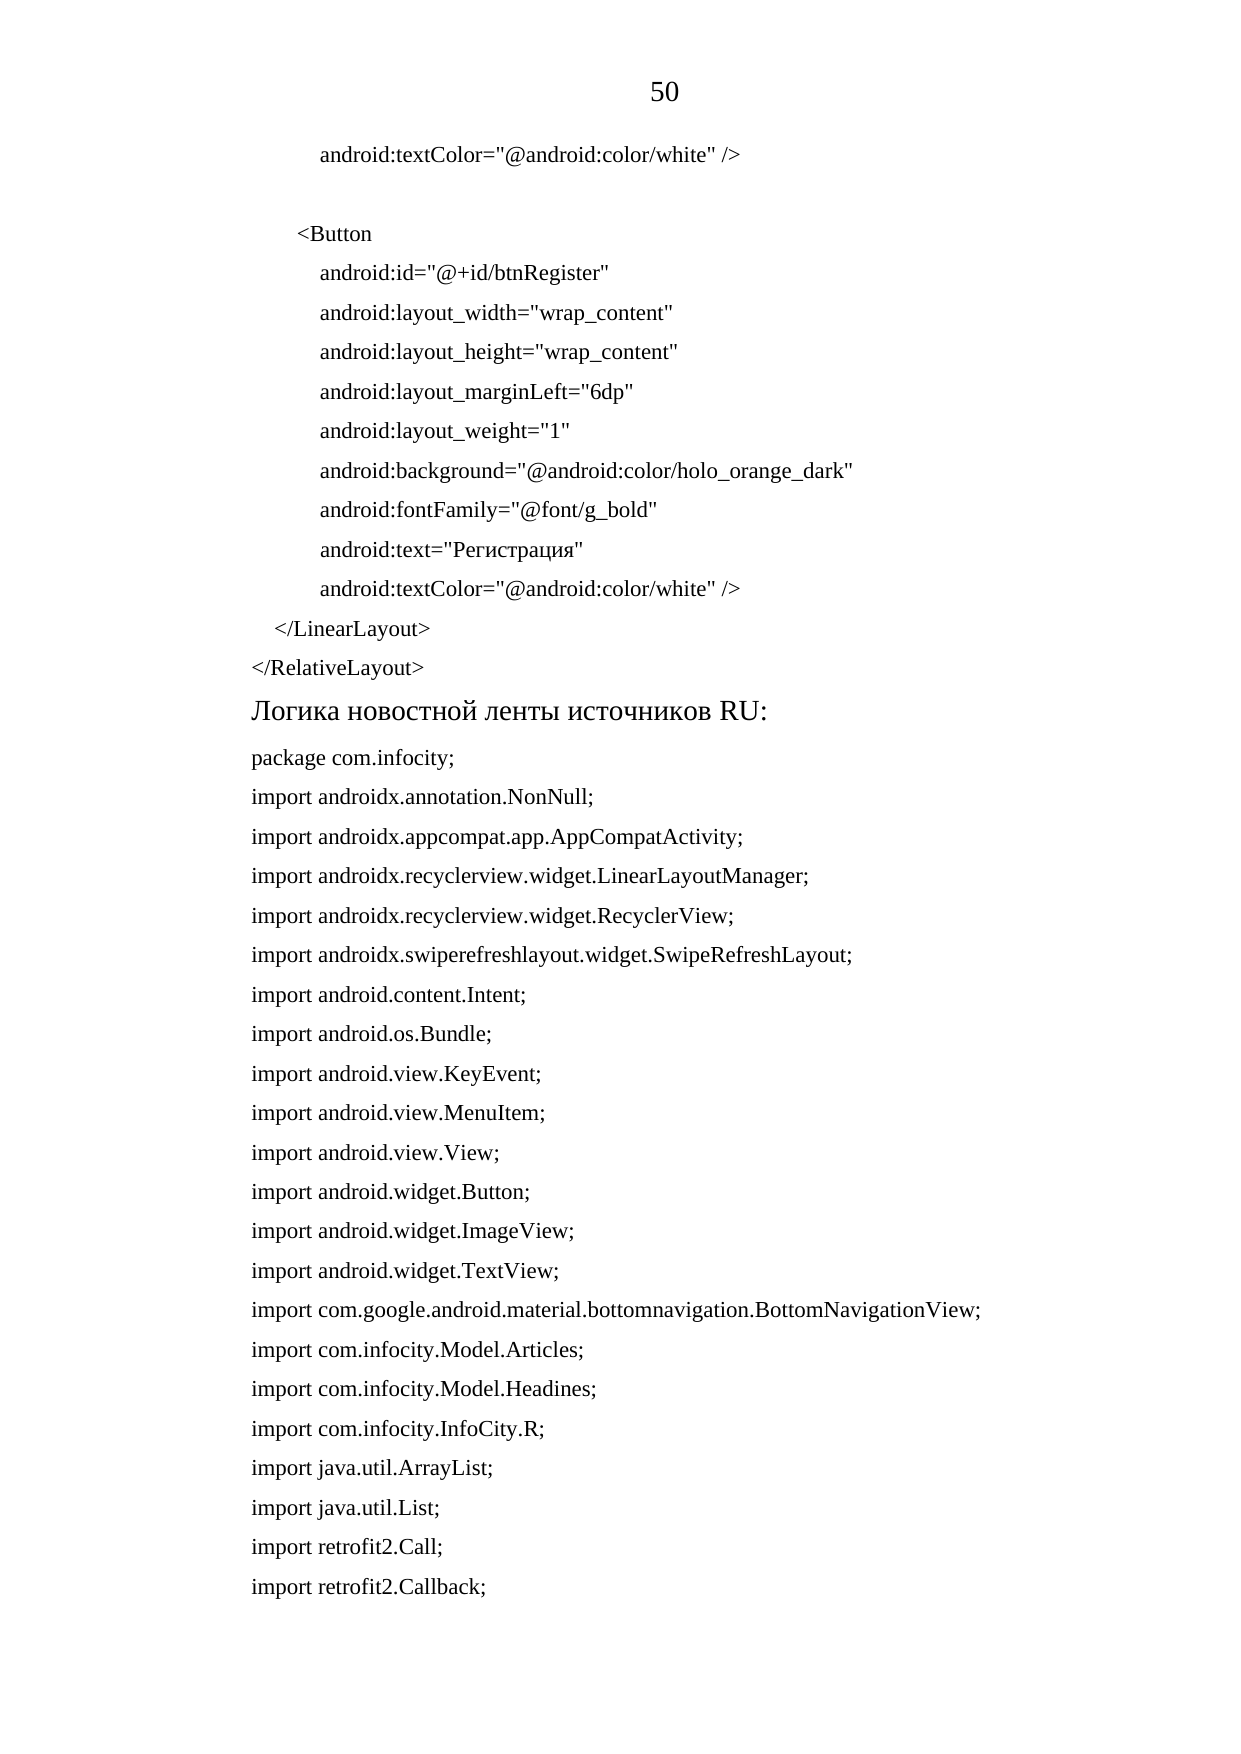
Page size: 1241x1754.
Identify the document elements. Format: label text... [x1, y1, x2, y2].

text android:layout_weight="1" [177, 417, 1152, 443]
text import android.view.MenuItem; [177, 1099, 1152, 1126]
text import androidx.appcompat.app.AppCompatActivity; [177, 823, 1152, 849]
text android:layout_width="wrap_content" [177, 299, 1152, 325]
text import androidx.recyclerview.widget.RecyclerView; [177, 902, 1152, 928]
text import android.view.View; [177, 1139, 1152, 1165]
text Логика новостной ленты источников RU: [177, 693, 1152, 727]
text import android.view.KeyEvent; [177, 1060, 1152, 1086]
text import com.infocity.InfoCity.R; [177, 1415, 1152, 1441]
text import com.infocity.Model.Articles; [177, 1336, 1152, 1362]
text import androidx.annotation.NonNull; [177, 783, 1152, 810]
text import retrofit2.Callback; [177, 1573, 1152, 1599]
text android:textColor="@android:color/white" /> [177, 575, 1152, 601]
text import android.widget.ImageView; [177, 1218, 1152, 1244]
text android:fontFamily="@font/g_bold" [177, 496, 1152, 522]
text <Button [177, 220, 1152, 246]
text android:background="@android:color/holo_orange_dark" [177, 457, 1152, 483]
text import com.google.android.material.bottomnavigation.BottomNavigationView; [177, 1297, 1152, 1323]
text </LinearLayout> [177, 614, 1152, 641]
text import java.util.List; [177, 1494, 1152, 1520]
text </RelativeLayout> [177, 654, 1152, 680]
text android:textColor="@android:color/white" /> [177, 141, 1152, 167]
text import com.infocity.Model.Headines; [177, 1376, 1152, 1402]
text import androidx.swiperefreshlayout.widget.SwipeRefreshLayout; [177, 941, 1152, 968]
text android:layout_height="wrap_content" [177, 338, 1152, 364]
text import androidx.recyclerview.widget.LinearLayoutManager; [177, 862, 1152, 889]
text android:id="@+id/btnRegister" [177, 259, 1152, 286]
text android:layout_marginLeft="6dp" [177, 378, 1152, 404]
text import android.os.Bundle; [177, 1020, 1152, 1047]
text import android.widget.TextView; [177, 1257, 1152, 1283]
text import android.content.Intent; [177, 981, 1152, 1007]
text import android.widget.Button; [177, 1178, 1152, 1204]
text package com.infocity; [177, 744, 1152, 770]
text android:text="Регистрация" [177, 536, 1152, 562]
text import retrofit2.Call; [177, 1533, 1152, 1560]
text import java.util.ArrayList; [177, 1454, 1152, 1481]
